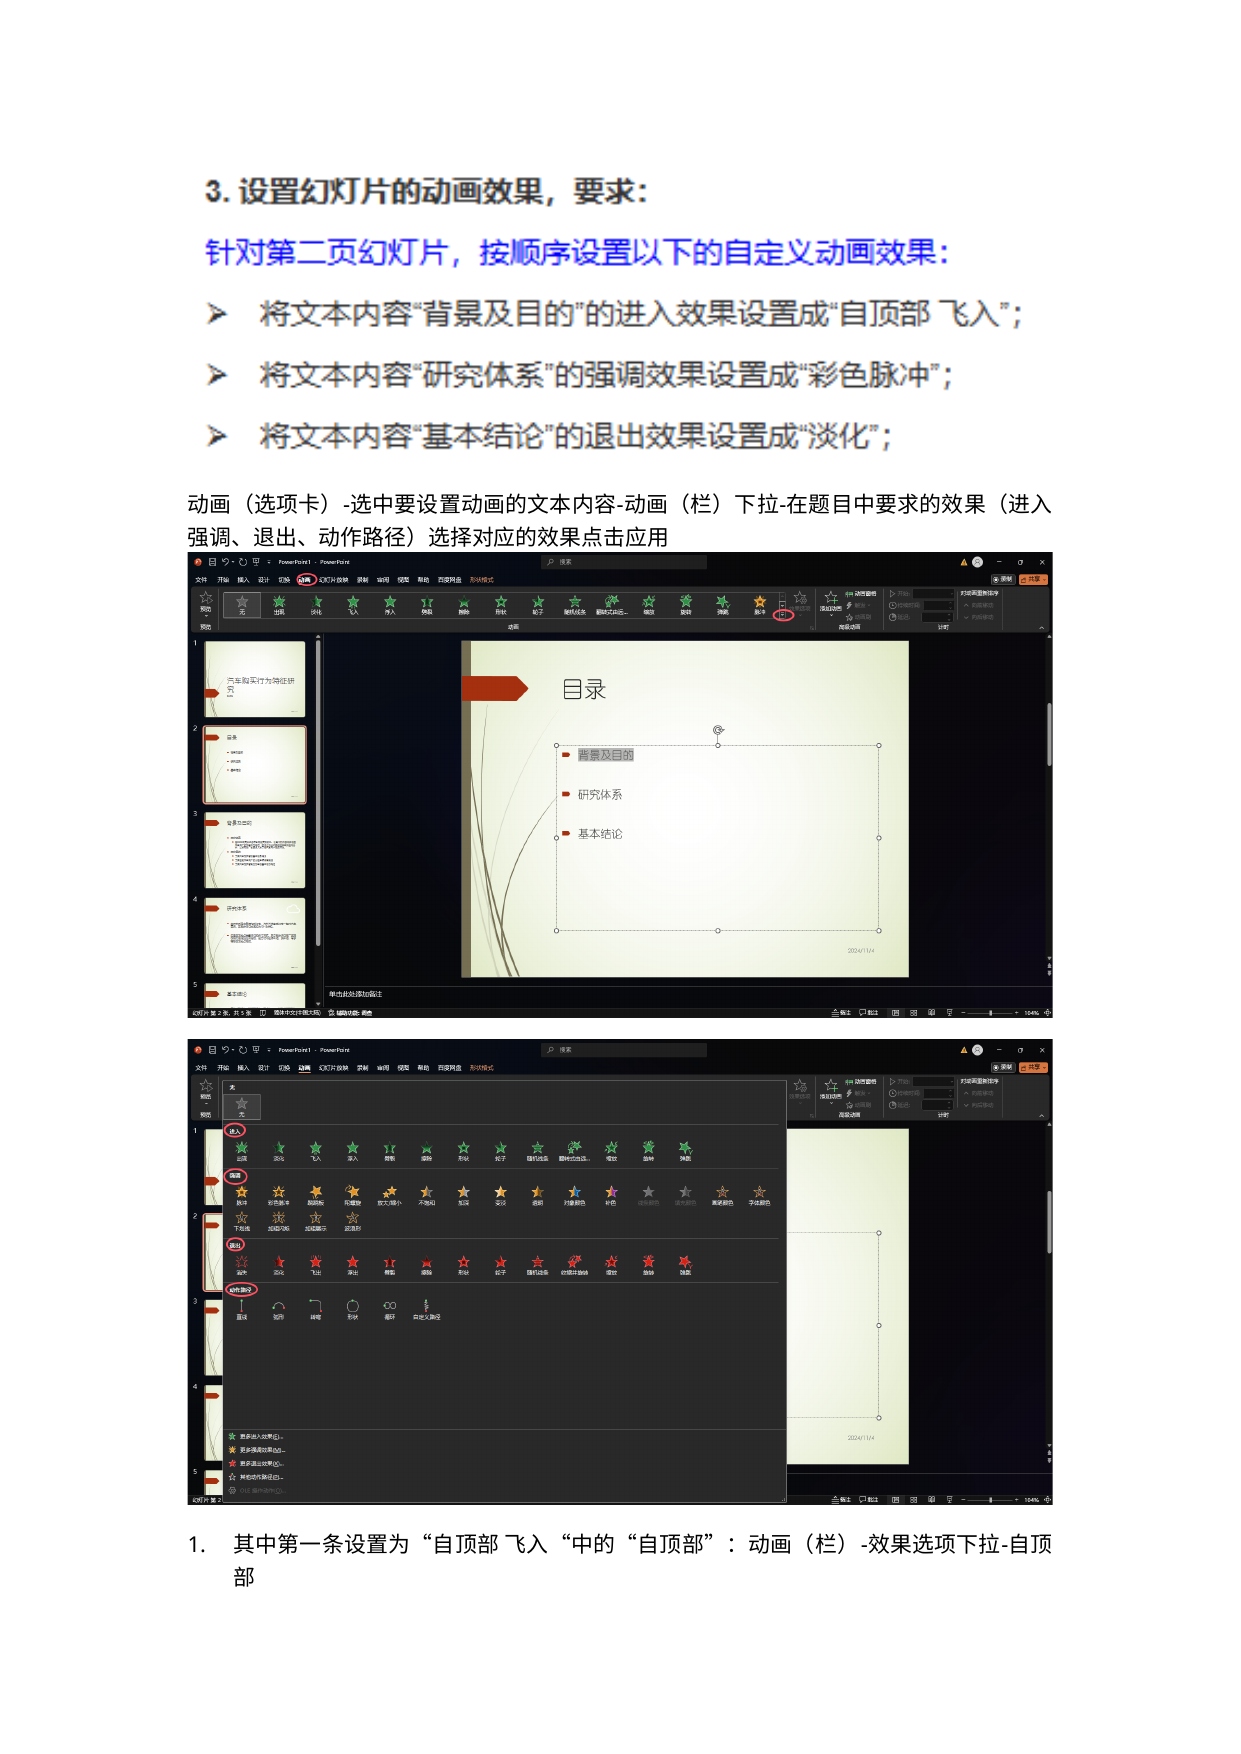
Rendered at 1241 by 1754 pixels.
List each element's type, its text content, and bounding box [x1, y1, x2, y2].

picture [187, 162, 1049, 469]
text 动画（选项卡）-选中要设置动画的文本内容-动画（栏）下拉-在题目中要求的效果（进入、强调、退出、动作路径）选择对应的效果点击应用 [187, 487, 1053, 552]
picture [187, 552, 1053, 1018]
list 其中第一条设置为“自顶部 飞入“中的“自顶部”：动画（栏）-效果选项下拉-自顶部 [187, 1527, 1053, 1592]
picture [187, 1039, 1053, 1505]
